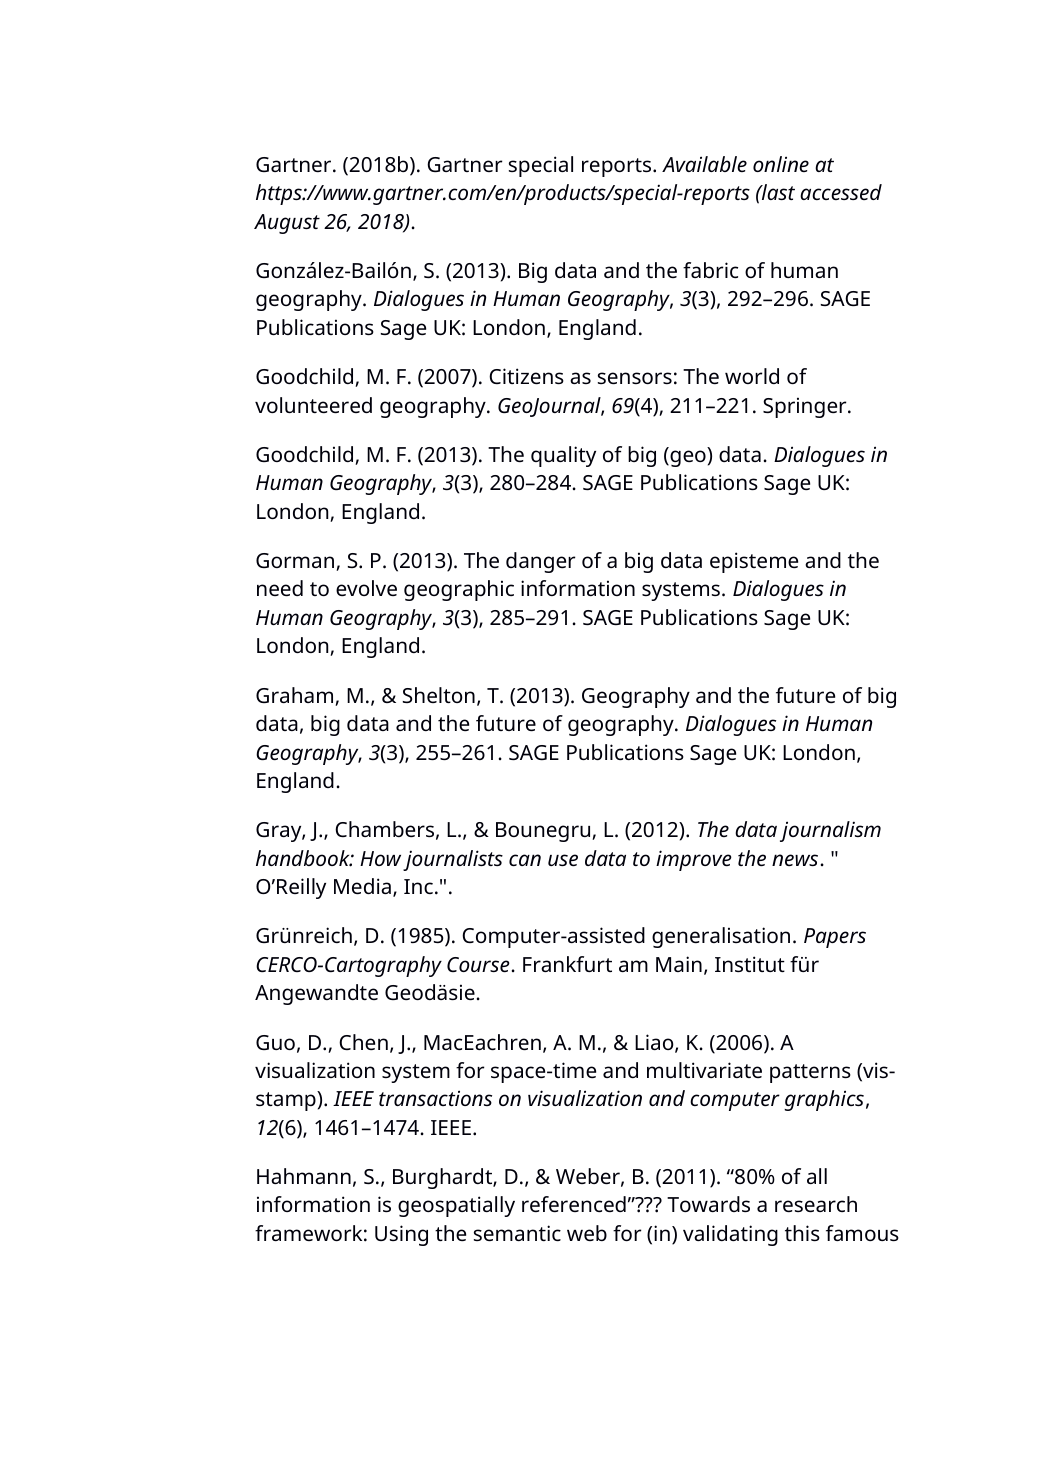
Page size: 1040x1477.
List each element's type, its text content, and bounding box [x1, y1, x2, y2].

text González-Bailón, S. (2013). Big data and the fabric of human geography. Dialogues in Human Geography, 3(3), 292–296. SAGE Publications Sage UK: London, England. [255, 256, 910, 341]
text Goodchild, M. F. (2013). The quality of big (geo) data. Dialogues in Human Geography, 3(3), 280–284. SAGE Publications Sage UK: London, England. [255, 440, 910, 525]
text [255, 1162, 910, 1247]
text Gray, J., Chambers, L., & Bounegru, L. (2012). The data journalism handbook: How journalists can use data to improve the news. " O’Reilly Media, Inc.". [255, 815, 910, 901]
text Gartner. (2018b). Gartner special reports. Available online at https://www.gartner.com/en/products/special-reports (last accessed August 26, 2018). [255, 150, 910, 235]
text Goodchild, M. F. (2007). Citizens as sensors: The world of volunteered geography. GeoJournal, 69(4), 211–221. Springer. [255, 362, 910, 419]
text Grünreich, D. (1985). Computer-assisted generalisation. Papers CERCO-Cartography Course. Frankfurt am Main, Institut für Angewandte Geodäsie. [255, 921, 910, 1007]
text Gorman, S. P. (2013). The danger of a big data episteme and the need to evolve geographic information systems. Dialogues in Human Geography, 3(3), 285–291. SAGE Publications Sage UK: London, England. [255, 546, 910, 660]
text Graham, M., & Shelton, T. (2013). Geography and the future of big data, big data and the future of geography. Dialogues in Human Geography, 3(3), 255–261. SAGE Publications Sage UK: London, England. [255, 681, 910, 794]
text Guo, D., Chen, J., MacEachren, A. M., & Liao, K. (2006). A visualization system for space-time and multivariate patterns (vis-stamp). IEEE transactions on visualization and computer graphics, 12(6), 1461–1474. IEEE. [255, 1028, 910, 1141]
